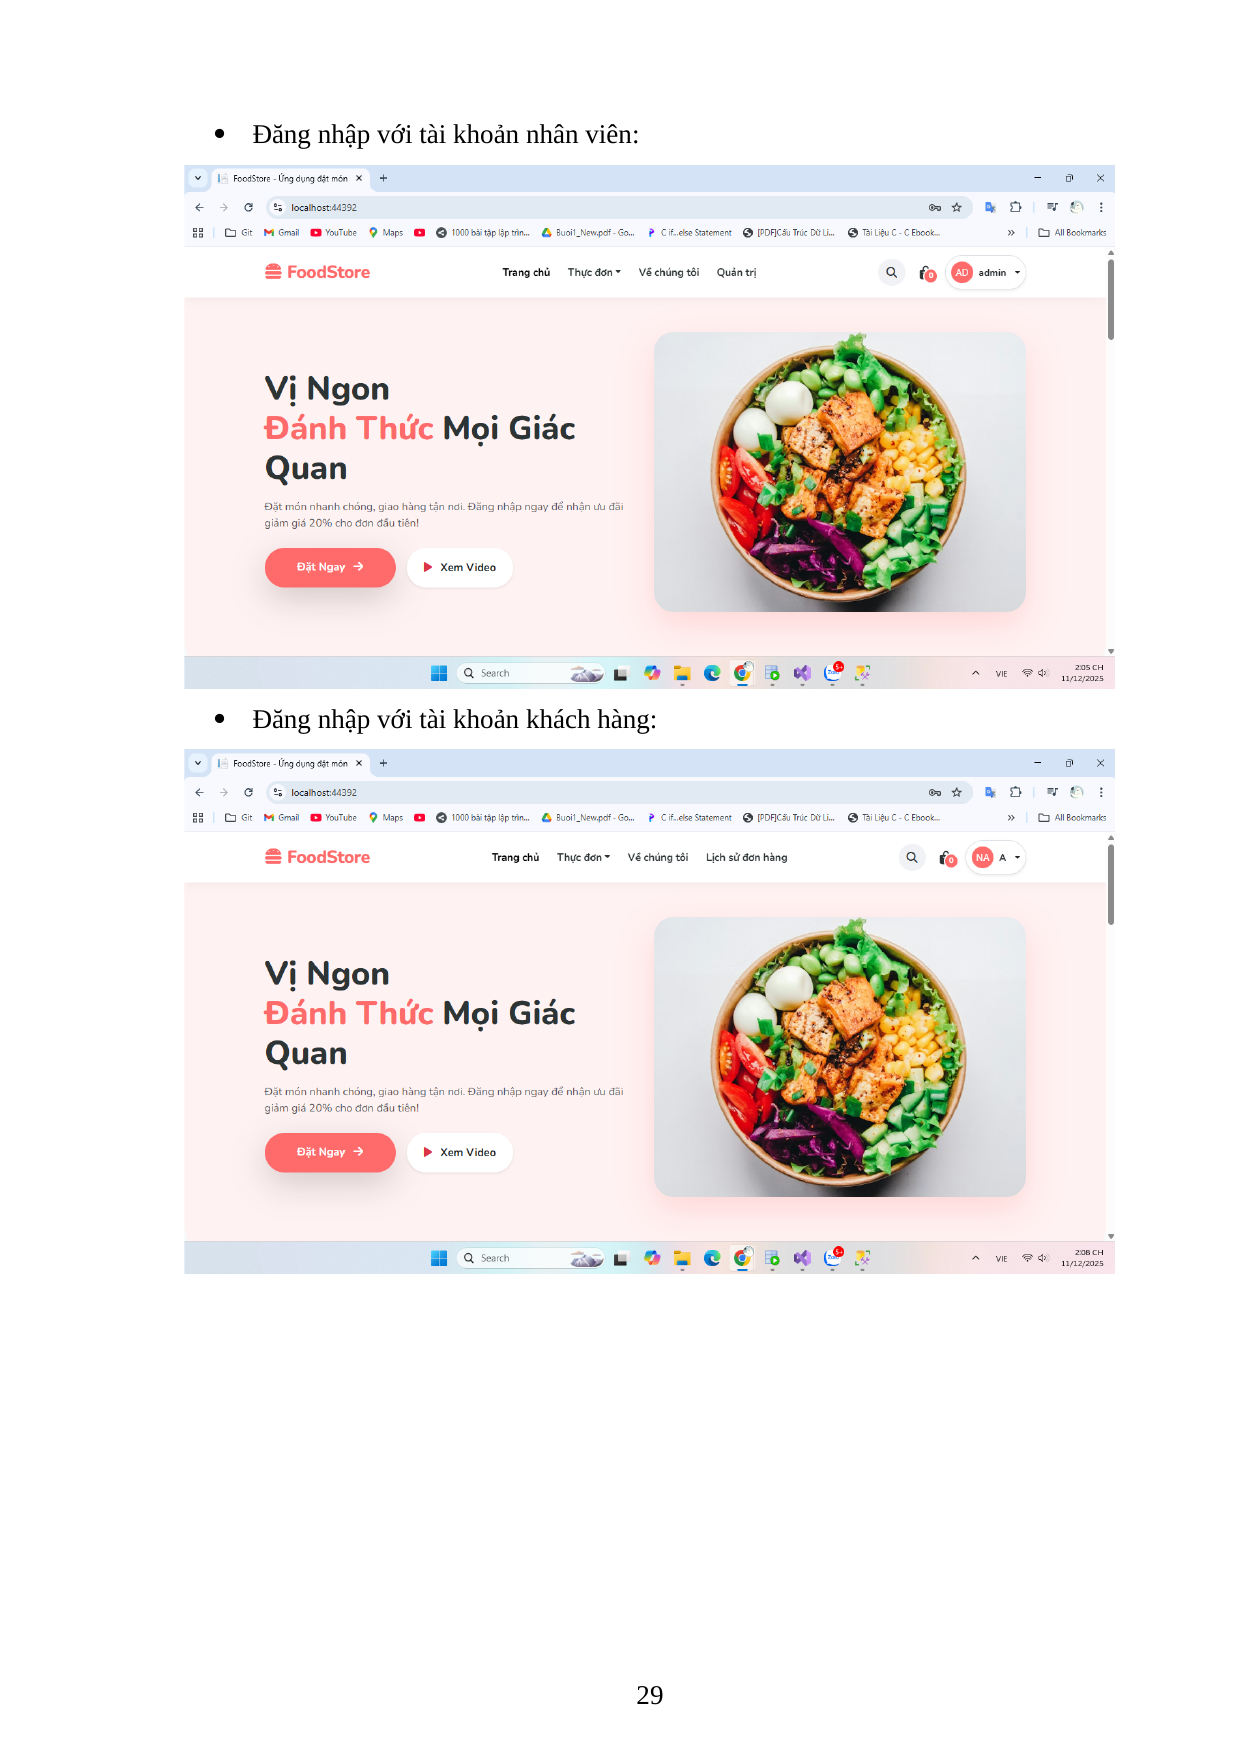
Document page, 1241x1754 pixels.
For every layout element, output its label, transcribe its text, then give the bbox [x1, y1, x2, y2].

picture [184, 165, 1115, 689]
list Đăng nhập với tài khoản nhân viên: [215, 118, 1122, 149]
picture [184, 749, 1115, 1274]
list Đăng nhập với tài khoản khách hàng: [215, 703, 1122, 734]
